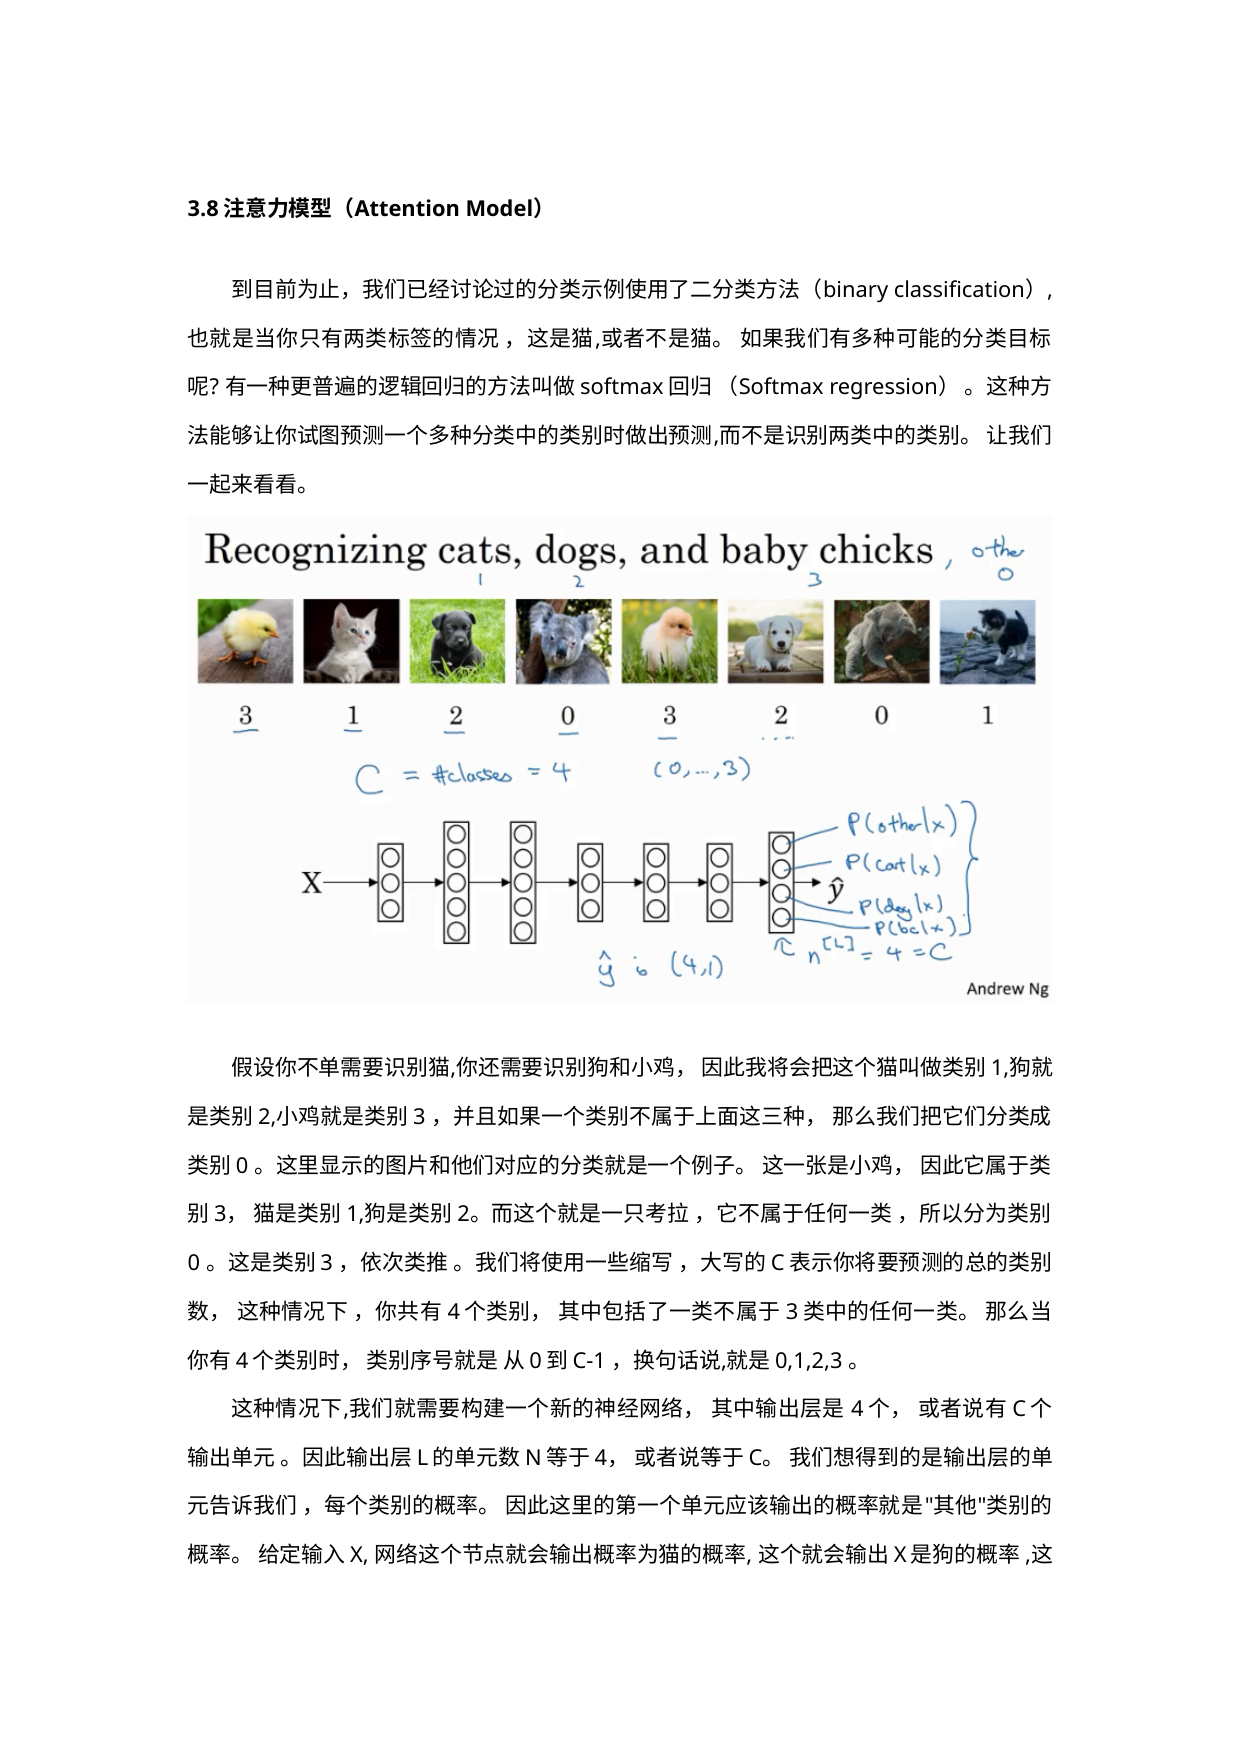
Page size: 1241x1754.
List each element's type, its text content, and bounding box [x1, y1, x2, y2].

list 到目前为止，我们已经讨论过的分类示例使用了二分类方法（binary classification）,也就是当你只有两类标签的情况 ，这是猫,或者不是猫。 如果我们有多种可能的分类目标呢? 有一种更普遍的逻辑回归的方法叫做softmax回归 （Softmax regression） 。这种方法能够让你试图预测一个多种分类中的类别时做出预测,而不是识别两类中的类别。 让我们一起来看看。 [187, 272, 1053, 499]
list 假设你不单需要识别猫,你还需要识别狗和小鸡， 因此我将会把这个猫叫做类别1,狗就是类别2,小鸡就是类别3 ，并且如果一个类别不属于上面这三种， 那么我们把它们分类成类别0 。这里显示的图片和他们对应的分类就是一个例子。 这一张是小鸡， 因此它属于类别3， 猫是类别1,狗是类别2。而这个就是一只考拉 ，它不属于任何一类 ，所以分为类别0 。这是类别3 ，依次类推 。我们将使用一些缩写 ，大写的C表示你将要预测的总的类别数， 这种情况下 ，你共有4个类别， 其中包括了一类不属于3类中的任何一类。 那么当你有4个类别时， 类别序号就是 从0到C-1 ，换句话说,就是0,1,2,3 。 [187, 1050, 1053, 1375]
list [187, 1391, 1053, 1569]
subtitle 3.8注意力模型（Attention Model） [187, 191, 1053, 224]
picture [187, 515, 1053, 1003]
